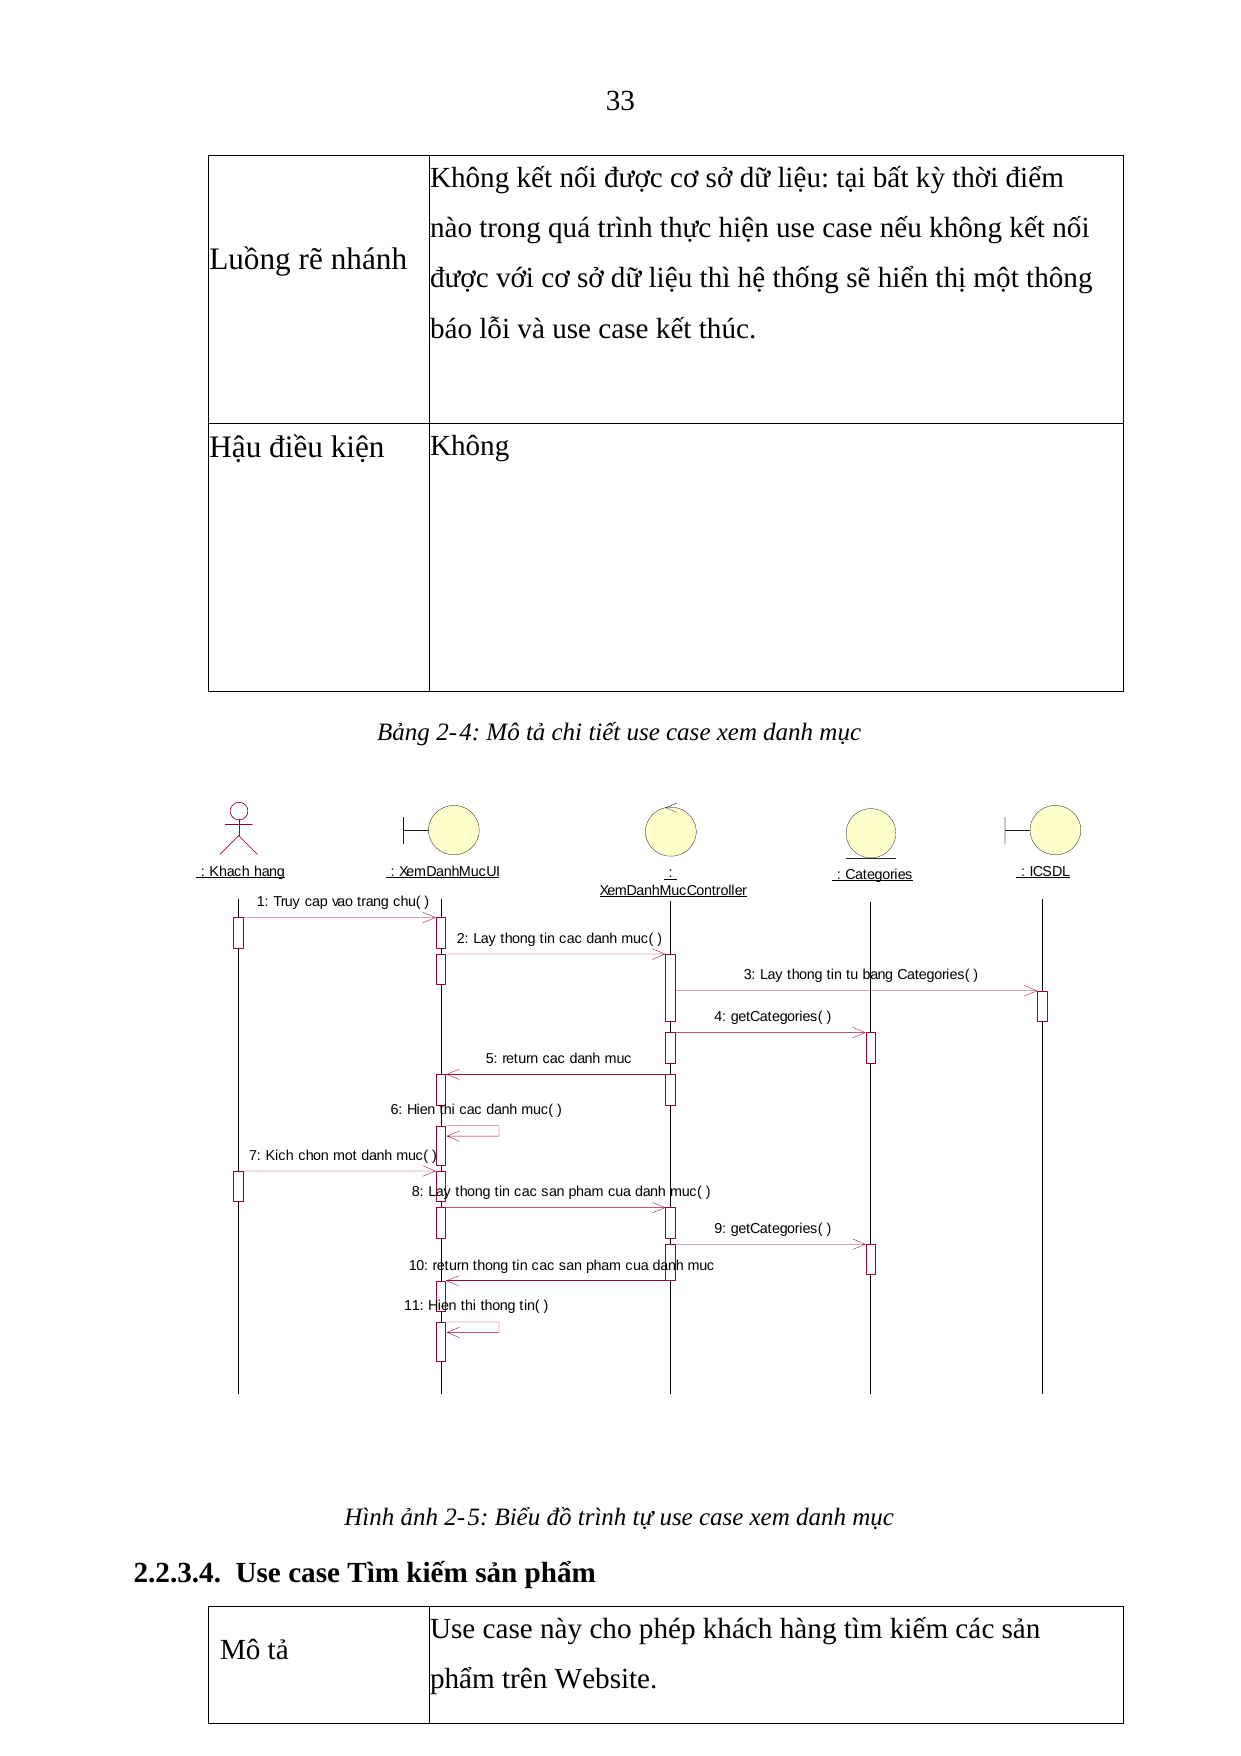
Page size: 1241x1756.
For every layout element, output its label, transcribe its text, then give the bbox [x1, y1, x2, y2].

text Bảng 2-4: Mô tả chi tiết use case xem danh mục [133, 717, 1107, 746]
table_header Mô tả [209, 1607, 429, 1723]
table_cell Không kết nối được cơ sở dữ liệu: tại bất kỳ thời điểm nào trong quá trình thực hiện use case nếu không kết nối được với cơ sở dữ liệu thì hệ thống sẽ hiển thị một thông báo lỗi và use case kết thúc. [430, 156, 1123, 423]
table_cell Không [430, 424, 1123, 691]
table_cell Luồng rẽ nhánh [209, 156, 429, 423]
table_header Use case này cho phép khách hàng tìm kiếm các sản phẩm trên Website. [430, 1607, 1123, 1723]
subtitle Use case Tìm kiếm sản phẩm [133, 1556, 1107, 1589]
table_cell Hậu điều kiện [209, 424, 429, 691]
